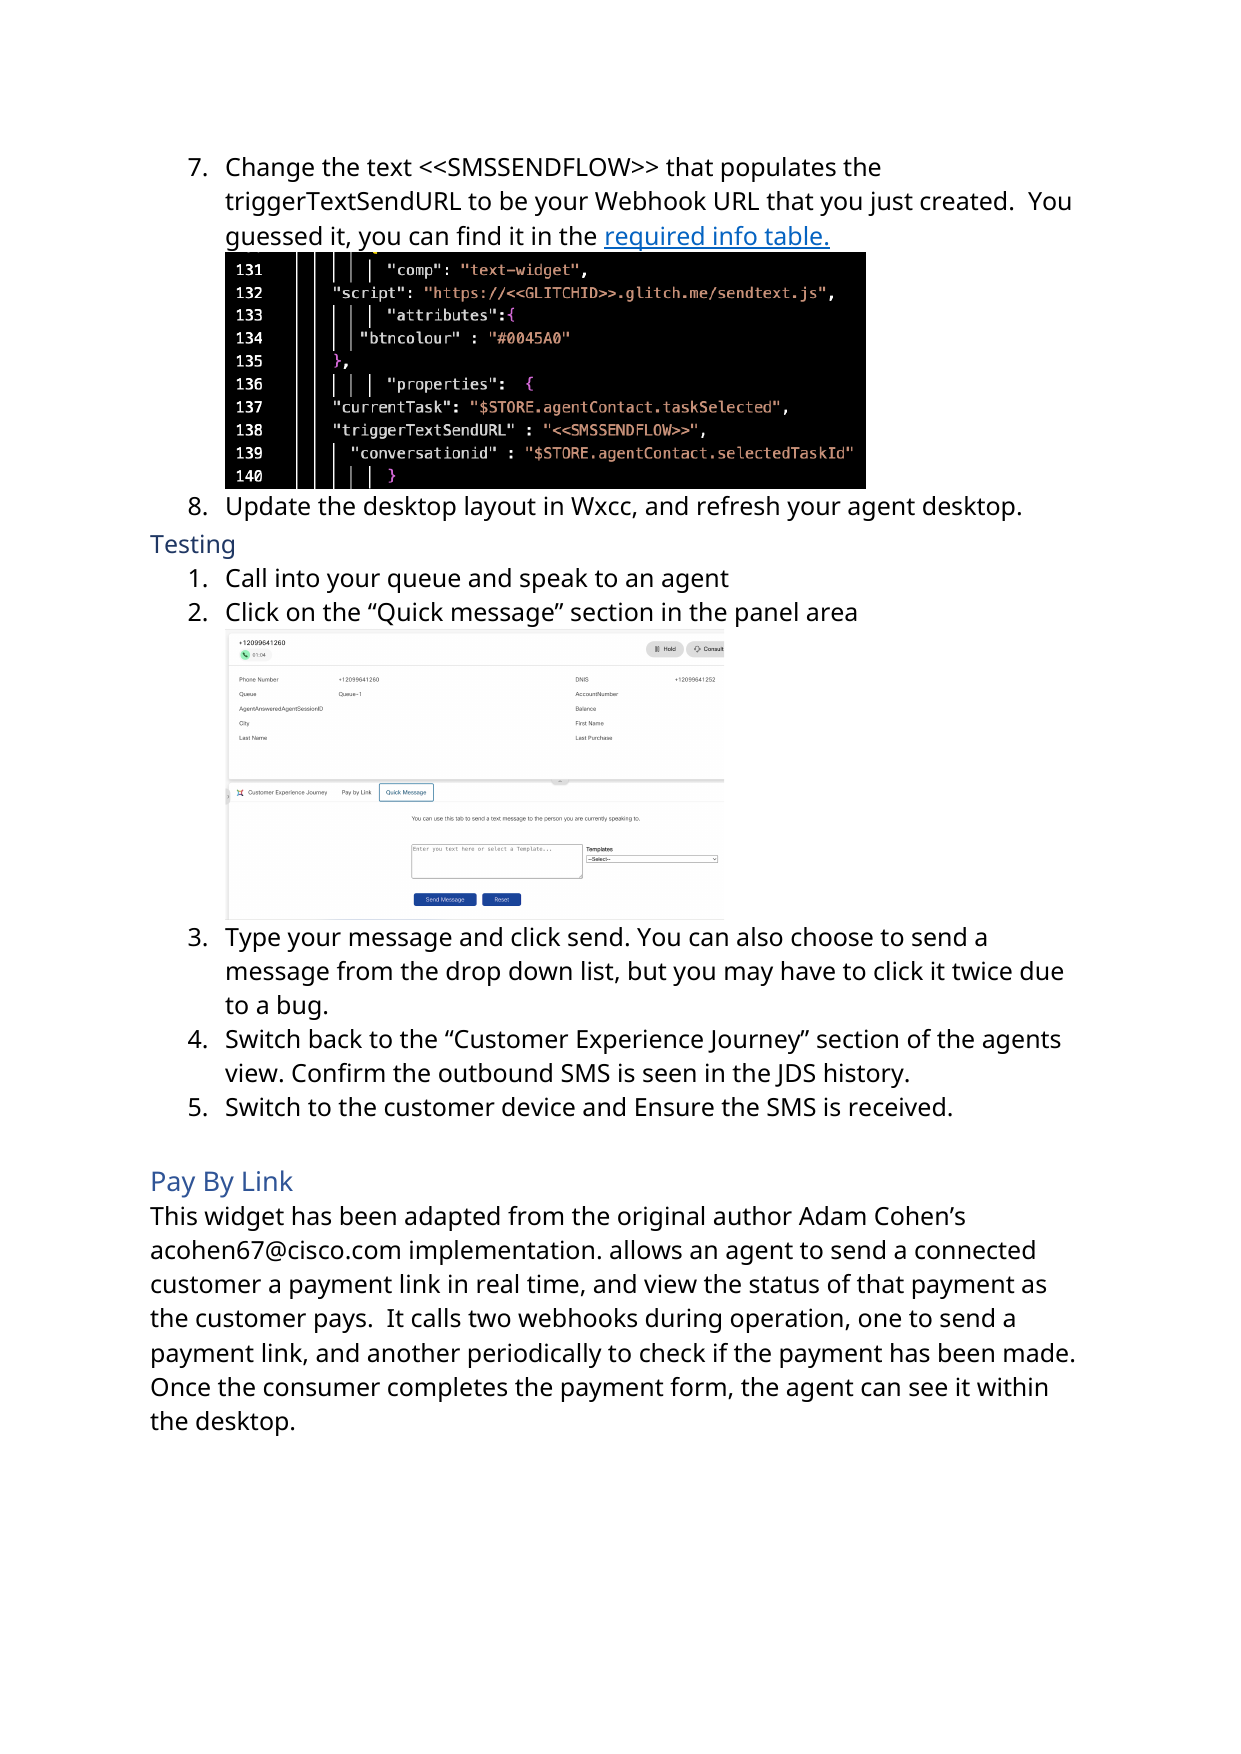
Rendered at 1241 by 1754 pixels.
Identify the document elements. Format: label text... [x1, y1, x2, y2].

text This widget has been adapted from the original author Adam Cohen’s acohen67@cisco.com implementation. allows an agent to send a connected customer a payment link in real time, and view the status of that payment as the customer pays. It calls two webhooks during operation, one to send a payment link, and another periodically to check if the payment has been made. Once the consumer completes the payment form, the agent can see it within the desktop. [150, 1199, 1090, 1437]
list Switch back to the “Customer Experience Journey” section of the agents view. Confirm the outbound SMS is seen in the JDS history. [187, 1022, 1090, 1090]
subtitle Pay By Link [150, 1162, 1090, 1199]
list Call into your queue and speak to an agent [187, 560, 1090, 594]
subtitle Testing [150, 526, 1090, 560]
list Type your message and click send. You can also choose to send a message from the drop down list, but you may have to click it twice due to a bug. [187, 919, 1090, 1022]
list Update the desktop layout in Wxcc, and refresh your agent desktop. [187, 488, 1090, 522]
list Switch to the customer device and Ensure the SMS is received. [187, 1090, 1090, 1124]
picture [225, 628, 725, 920]
picture [225, 252, 866, 489]
